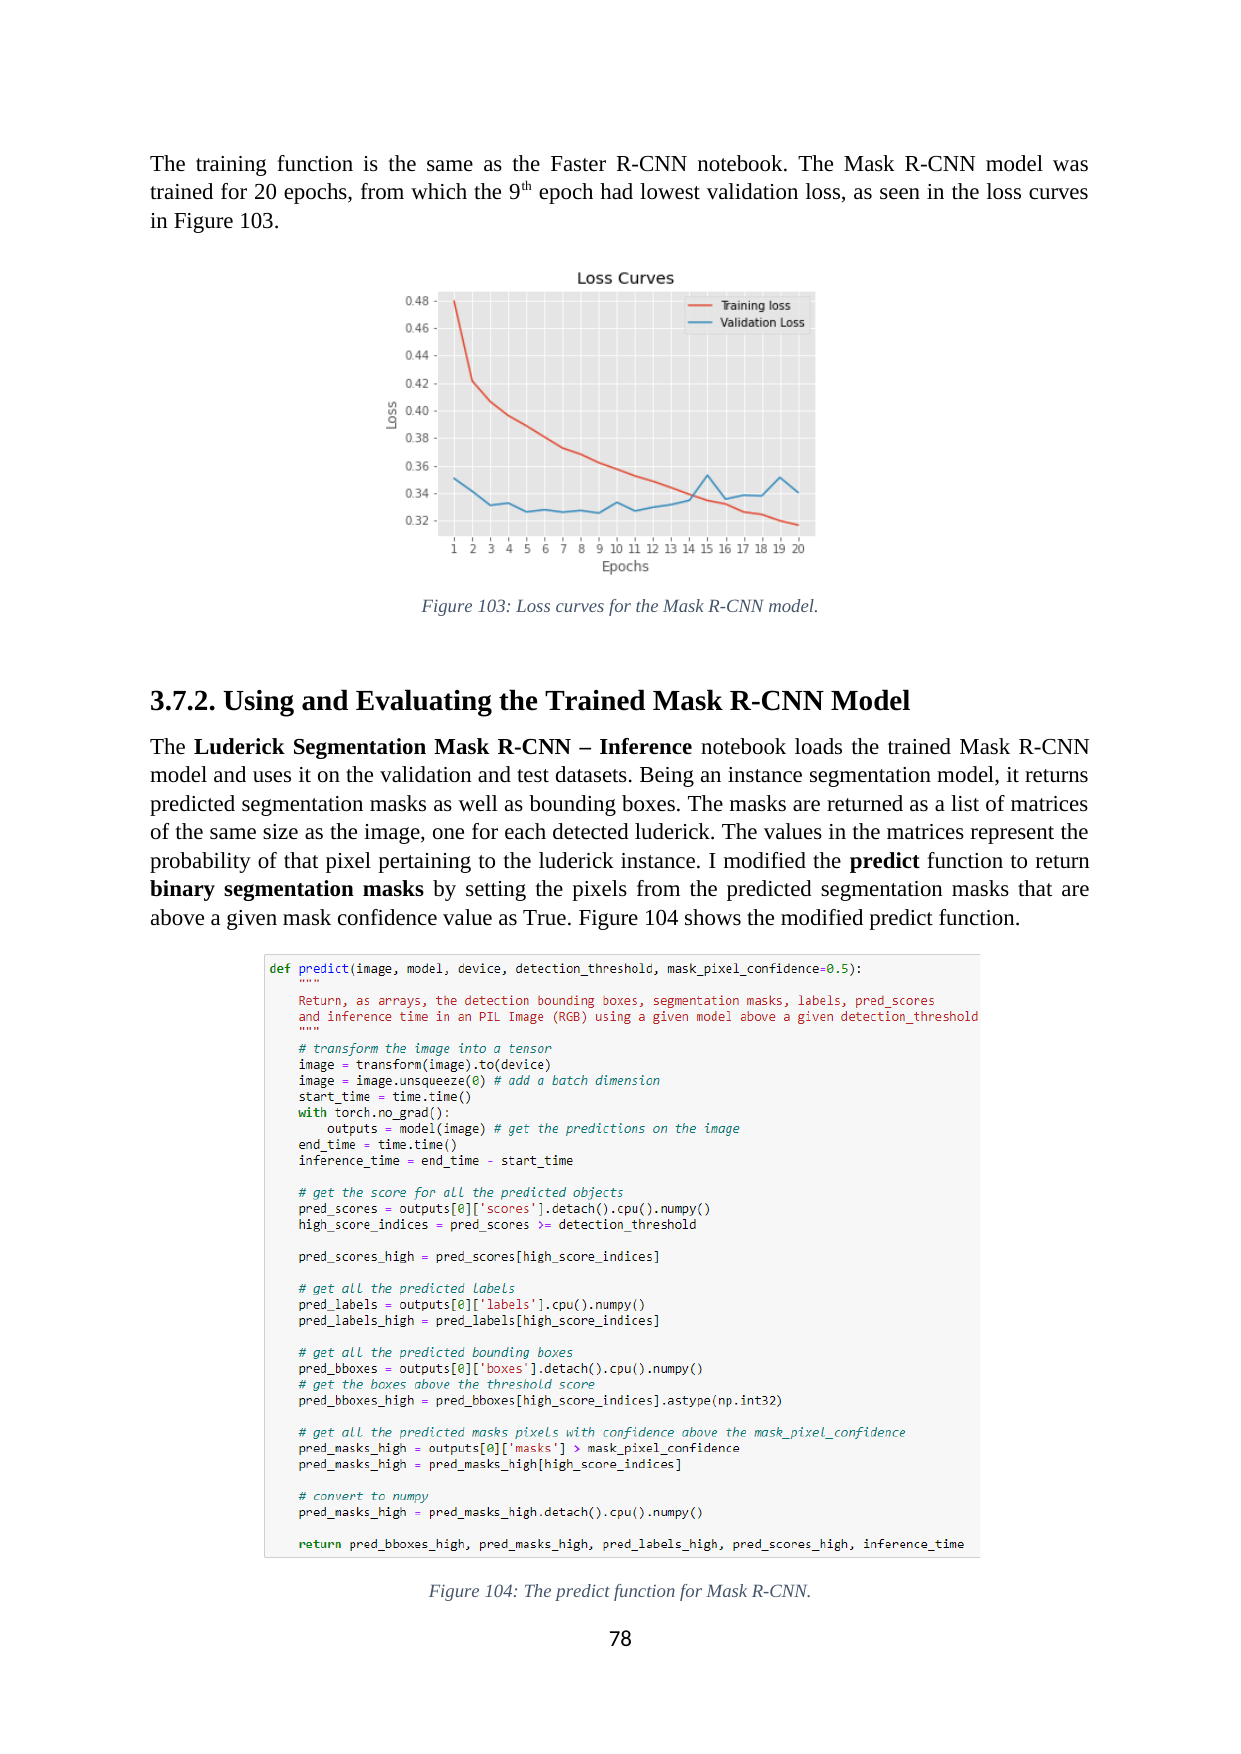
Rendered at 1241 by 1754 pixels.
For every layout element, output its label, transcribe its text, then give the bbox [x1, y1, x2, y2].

picture [259, 948, 981, 1562]
subtitle 3.7.2. Using and Evaluating the Trained Mask R-CNN Model [150, 683, 1090, 716]
text Figure 103: Loss curves for the Mask R-CNN model. [150, 595, 1090, 617]
text The Luderick Segmentation Mask R-CNN – Inference notebook loads the trained Mask R-CNN model and uses it on the validation and test datasets. Being an instance segmentation model, it returns predicted segmentation masks as well as bounding boxes. The masks are returned as a list of matrices of the same size as the image, one for each detected luderick. The values in the matrices represent the probability of that pixel pertaining to the luderick instance. I modified the predict function to return binary segmentation masks by setting the pixels from the predicted segmentation masks that are above a given mask confidence value as True. Figure 104 shows the modified predict function. [150, 733, 1090, 930]
text The training function is the same as the Faster R-CNN notebook. The Mask R-CNN model was trained for 20 epochs, from which the 9th epoch had lowest validation loss, as seen in the loss curves in Figure 103. [150, 150, 1090, 233]
text Figure 104: The predict function for Mask R-CNN. [150, 1580, 1090, 1602]
picture [376, 252, 864, 577]
